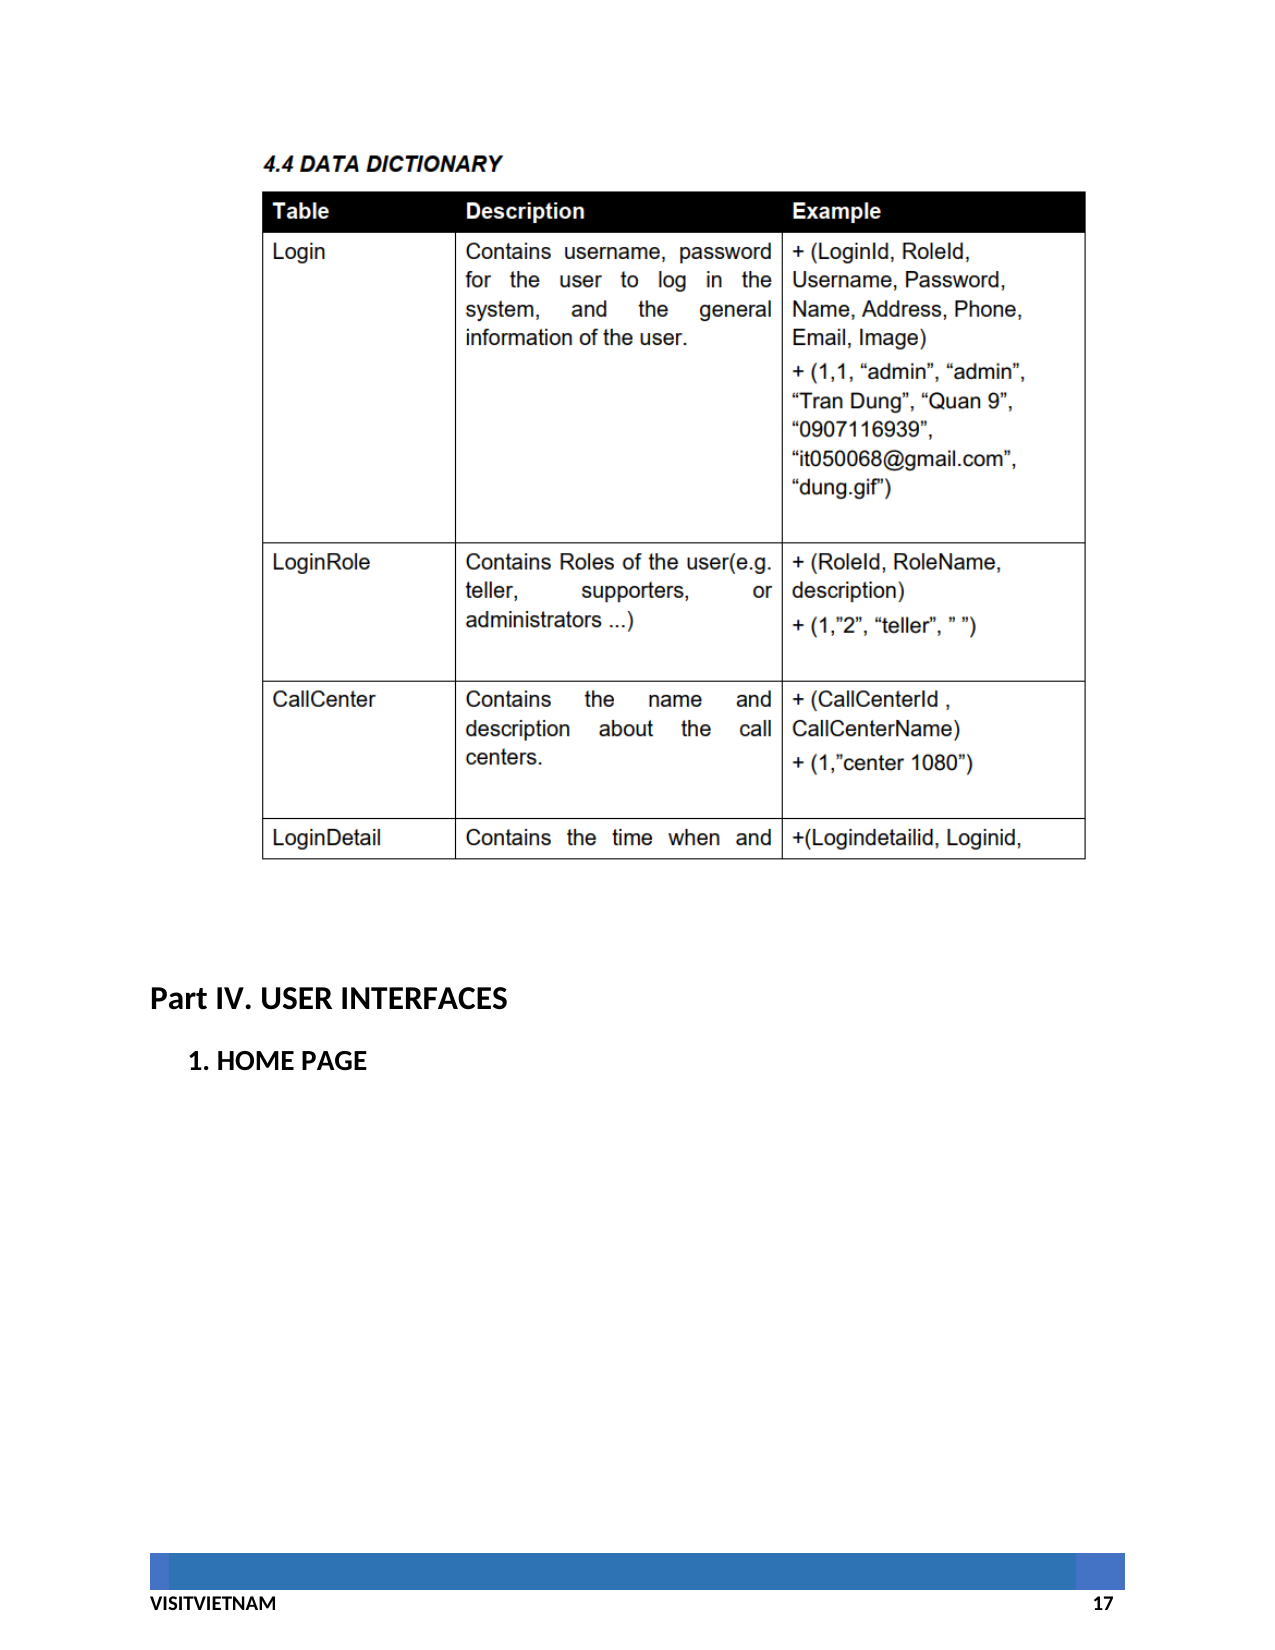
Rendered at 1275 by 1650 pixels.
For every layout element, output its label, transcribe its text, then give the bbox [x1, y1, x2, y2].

picture [150, 150, 1125, 903]
text USER INTERFACES [150, 977, 1125, 1018]
text HOME PAGE [187, 1042, 1125, 1078]
